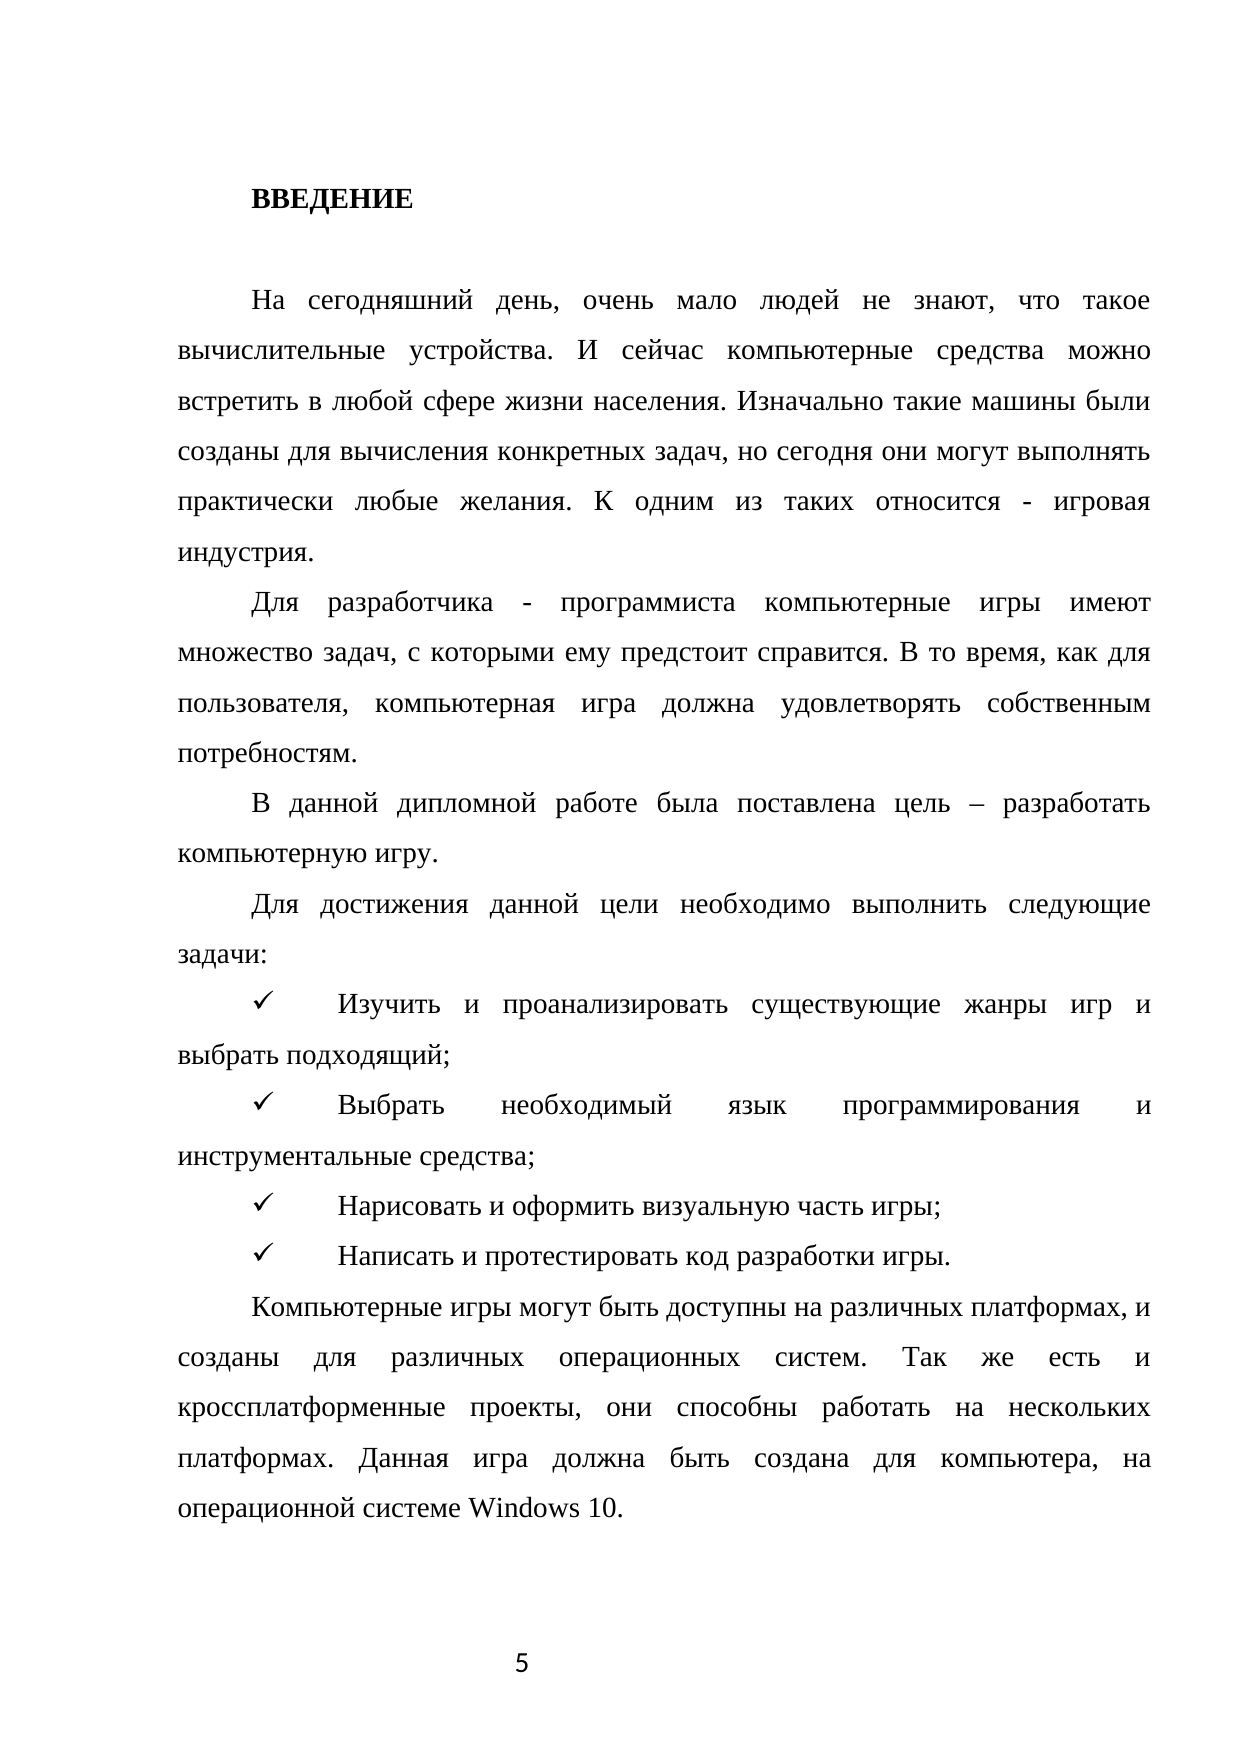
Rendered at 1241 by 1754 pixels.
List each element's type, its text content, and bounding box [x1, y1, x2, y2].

text На сегодняшний день, очень мало людей не знают, что такое вычислительные устройства. И сейчас компьютерные средства можно встретить в любой сфере жизни населения. Изначально такие машины были созданы для вычисления конкретных задач, но сегодня они могут выполнять практически любые желания. К одним из таких относится - игровая индустрия. [177, 282, 1152, 567]
text Выбрать необходимый язык программирования и инструментальные средства; [177, 1087, 1152, 1171]
text Для достижения данной цели необходимо выполнить следующие задачи: [177, 886, 1152, 970]
subtitle ВВЕДЕНИЕ [177, 182, 1152, 215]
text В данной дипломной работе была поставлена цель – разработать компьютерную игру. [177, 785, 1152, 869]
text Изучить и проанализировать существующие жанры игр и выбрать подходящий; [177, 987, 1152, 1071]
text Написать и протестировать код разработки игры. [177, 1238, 1152, 1272]
text Компьютерные игры могут быть доступны на различных платформах, и созданы для различных операционных систем. Так же есть и кроссплатформенные проекты, они способны работать на нескольких платформах. Данная игра должна быть создана для компьютера, на операционной системе Windows 10. [177, 1289, 1152, 1524]
text Для разработчика - программиста компьютерные игры имеют множество задач, с которыми ему предстоит справится. В то время, как для пользователя, компьютерная игра должна удовлетворять собственным потребностям. [177, 584, 1152, 768]
text Нарисовать и оформить визуальную часть игры; [177, 1188, 1152, 1222]
